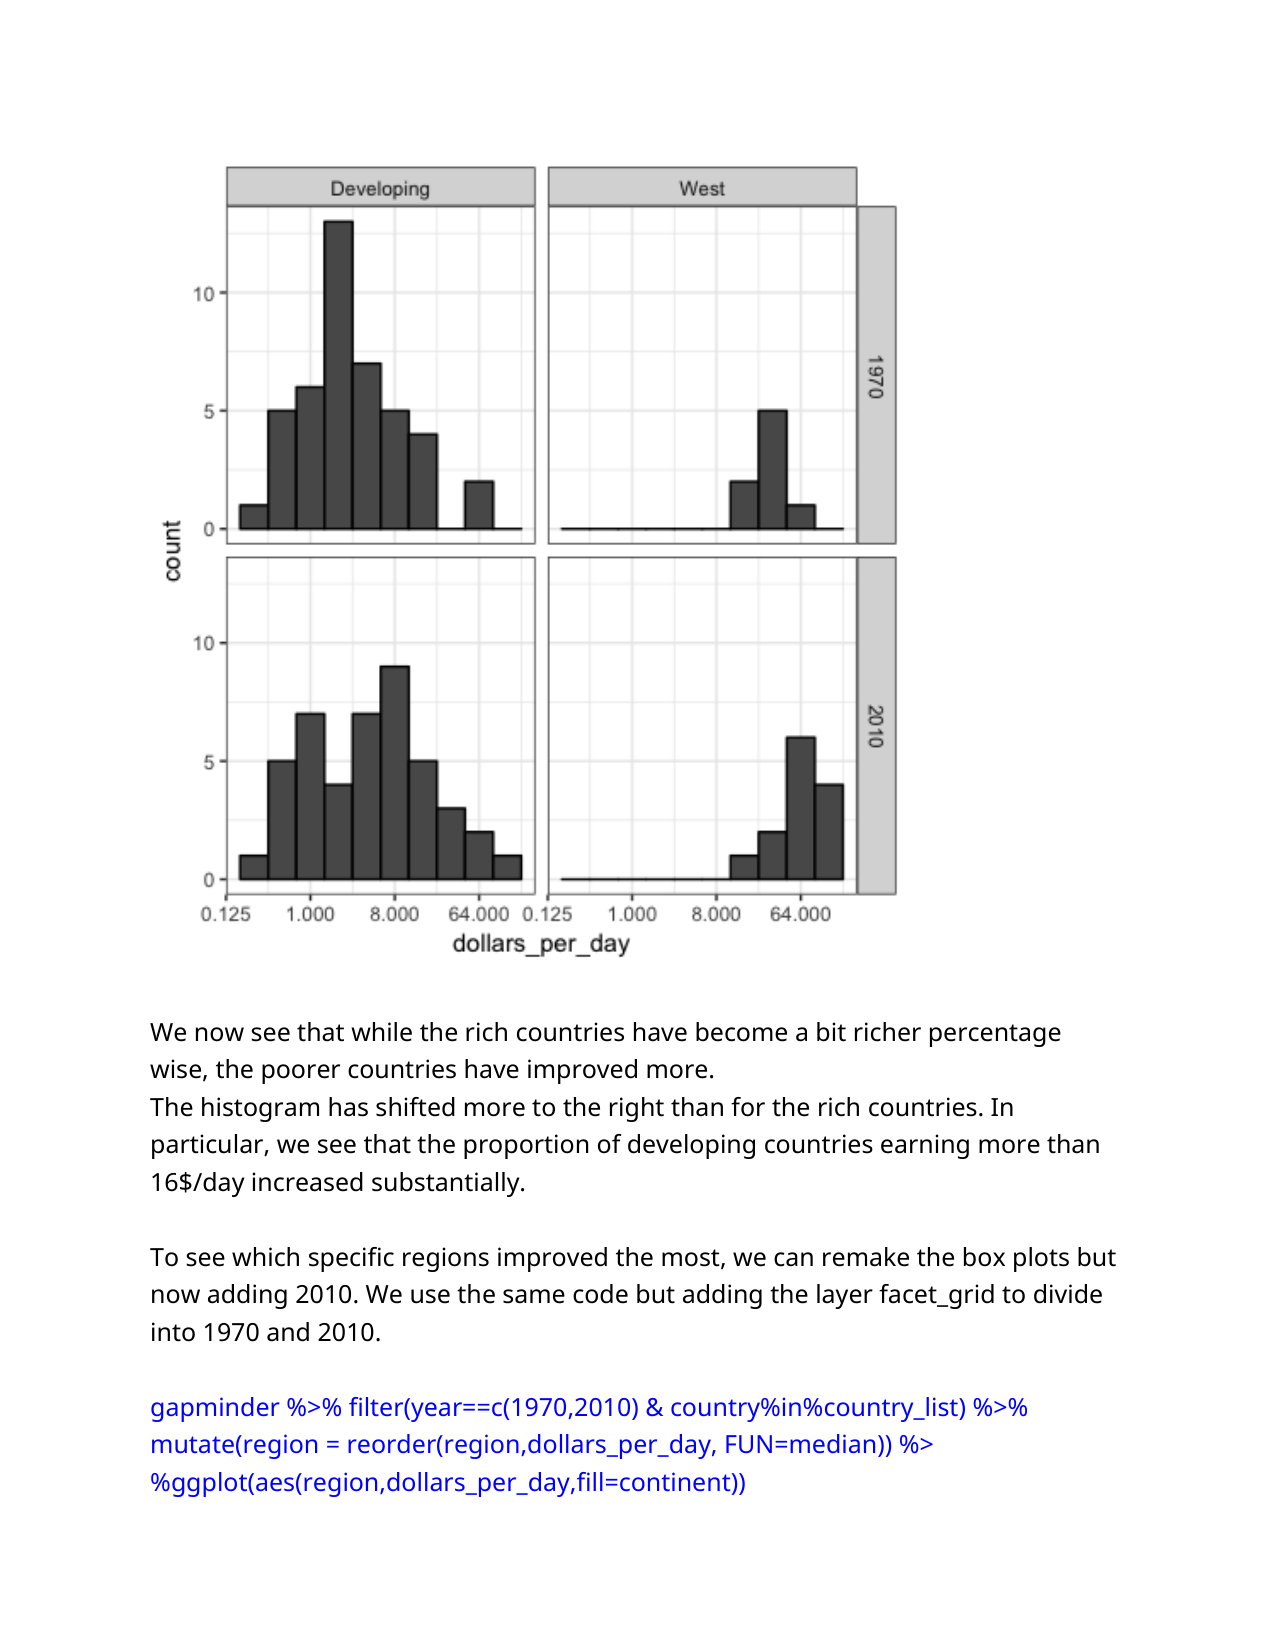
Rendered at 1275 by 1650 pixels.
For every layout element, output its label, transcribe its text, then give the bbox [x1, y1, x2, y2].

text gapminder %>% filter(year==c(1970,2010) & country%in%country_list) %>% mutate(region = reorder(region,dollars_per_day, FUN=median)) %>%ggplot(aes(region,dollars_per_day,fill=continent)) [150, 1387, 1125, 1500]
text The histogram has shifted more to the right than for the rich countries. In particular, we see that the proportion of developing countries earning more than 16$/day increased substantially. [150, 1087, 1125, 1200]
text To see which specific regions improved the most, we can remake the box plots but now adding 2010. We use the same code but adding the layer facet_grid to divide into 1970 and 2010. [150, 1237, 1125, 1350]
text We now see that while the rich countries have become a bit richer percentage wise, the poorer countries have improved more. [150, 1012, 1125, 1087]
picture [150, 156, 909, 969]
